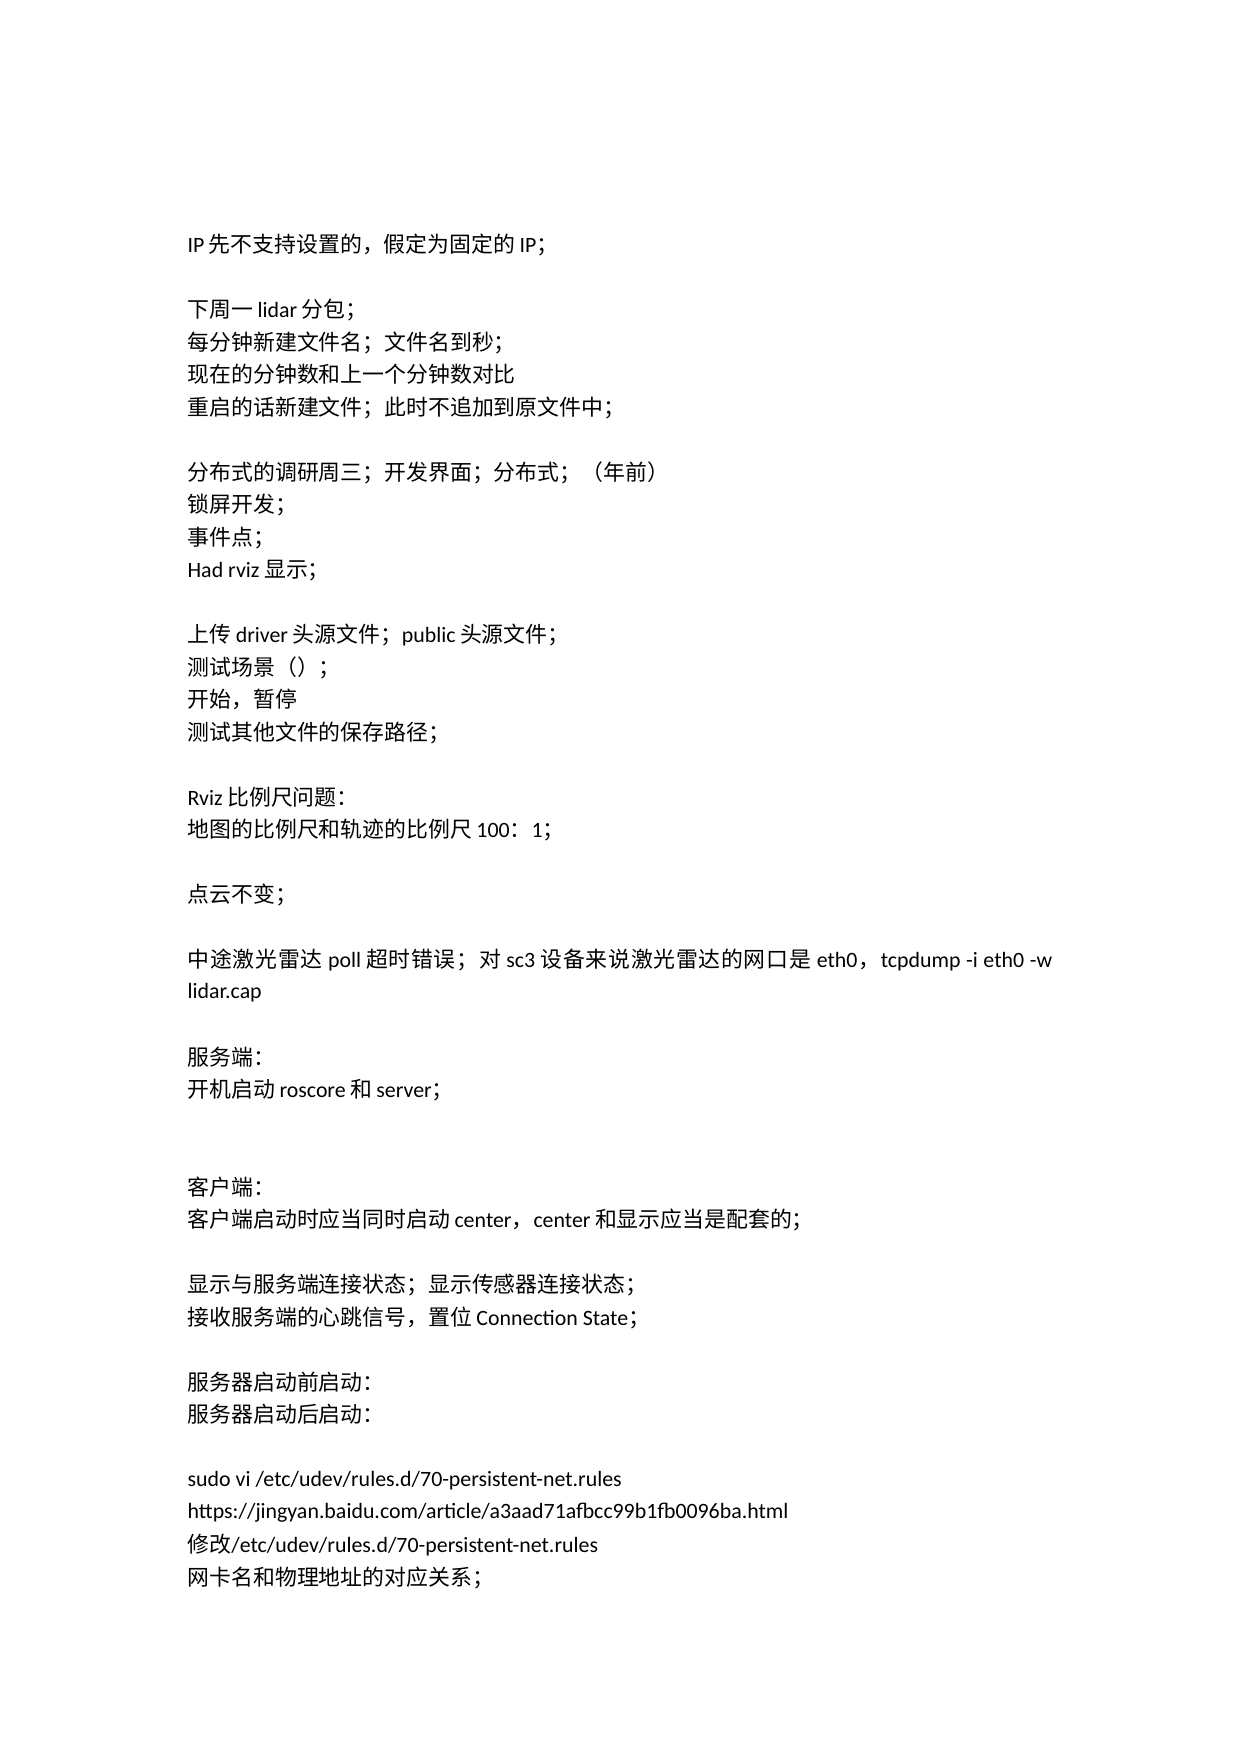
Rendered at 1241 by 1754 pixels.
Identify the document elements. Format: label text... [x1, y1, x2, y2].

text 客户端： [187, 1169, 1053, 1202]
text 下周一lidar分包； [187, 292, 1053, 324]
text 接收服务端的心跳信号，置位Connection State； [187, 1299, 1053, 1332]
text 上传driver头源文件；public头源文件； [187, 617, 1053, 649]
text 测试其他文件的保存路径； [187, 714, 1053, 747]
text 服务器启动前启动： [187, 1364, 1053, 1397]
text 锁屏开发； [187, 487, 1053, 519]
text Rviz比例尺问题： [187, 779, 1053, 812]
text sudo vi /etc/udev/rules.d/70-persistent-net.rules [187, 1462, 1053, 1494]
text Had rviz显示； [187, 552, 1053, 584]
text 重启的话新建文件；此时不追加到原文件中； [187, 389, 1053, 422]
text IP先不支持设置的，假定为固定的IP； [187, 227, 1053, 259]
text 服务器启动后启动： [187, 1397, 1053, 1429]
text 修改/etc/udev/rules.d/70-persistent-net.rules [187, 1527, 1053, 1559]
text 服务端： [187, 1039, 1053, 1072]
text 客户端启动时应当同时启动center，center和显示应当是配套的； [187, 1202, 1053, 1234]
text 中途激光雷达poll超时错误；对sc3设备来说激光雷达的网口是eth0，tcpdump -i eth0 -w lidar.cap [187, 942, 1053, 1007]
text https://jingyan.baidu.com/article/a3aad71afbcc99b1fb0096ba.html [187, 1494, 1053, 1527]
text 现在的分钟数和上一个分钟数对比 [187, 357, 1053, 389]
text 显示与服务端连接状态；显示传感器连接状态； [187, 1267, 1053, 1299]
text 点云不变； [187, 877, 1053, 909]
text 分布式的调研周三；开发界面；分布式；（年前） [187, 454, 1053, 487]
text 地图的比例尺和轨迹的比例尺100：1； [187, 812, 1053, 844]
text 开机启动roscore和server； [187, 1072, 1053, 1104]
text 开始，暂停 [187, 682, 1053, 714]
text 每分钟新建文件名；文件名到秒； [187, 324, 1053, 357]
text 事件点； [187, 519, 1053, 552]
text 测试场景（）； [187, 649, 1053, 682]
text 网卡名和物理地址的对应关系； [187, 1559, 1053, 1592]
